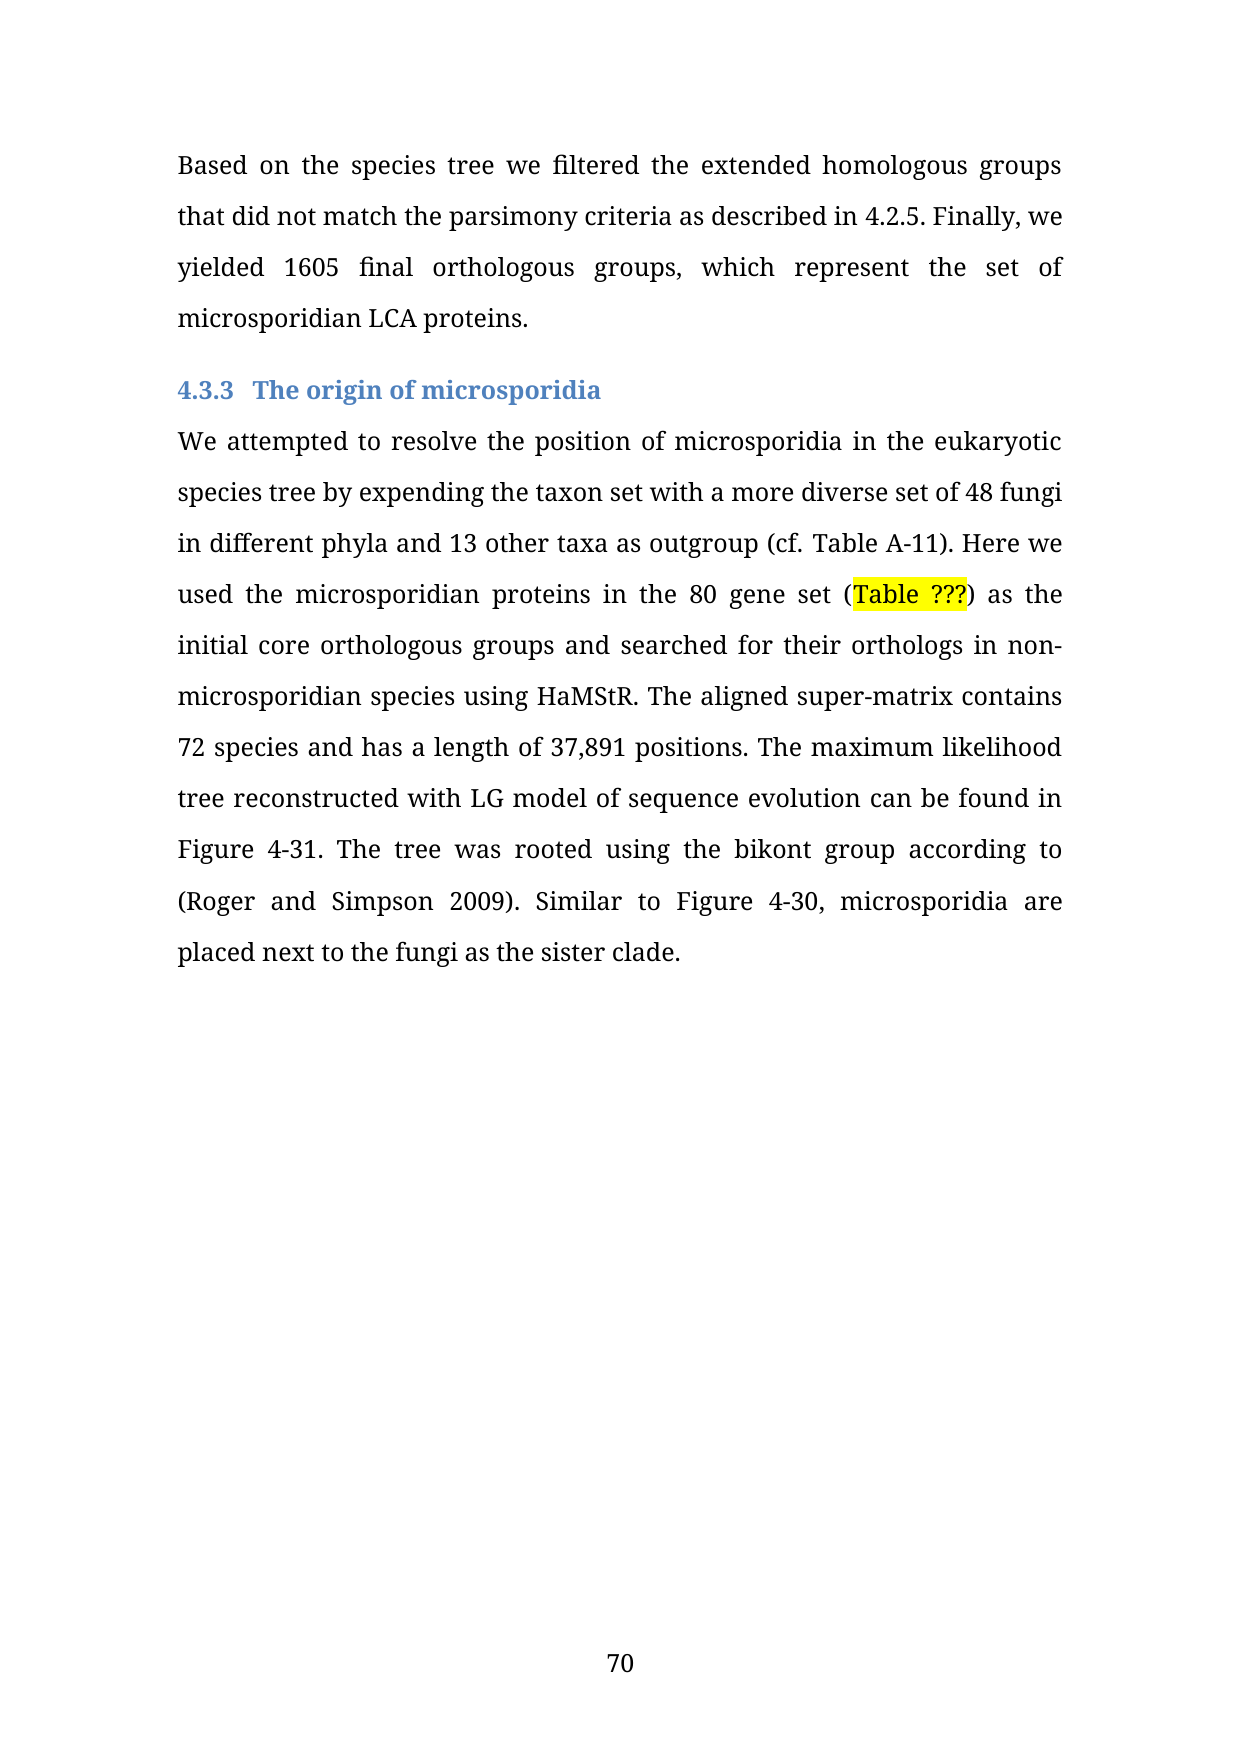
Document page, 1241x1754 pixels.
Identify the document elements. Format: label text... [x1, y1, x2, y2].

text Based on the species tree we filtered the extended homologous groups that did not match the parsimony criteria as described in 4.2.5. Finally, we yielded 1605 final orthologous groups, which represent the set of microsporidian LCA proteins. [177, 148, 1063, 335]
subtitle The origin of microsporidia [177, 373, 1063, 407]
